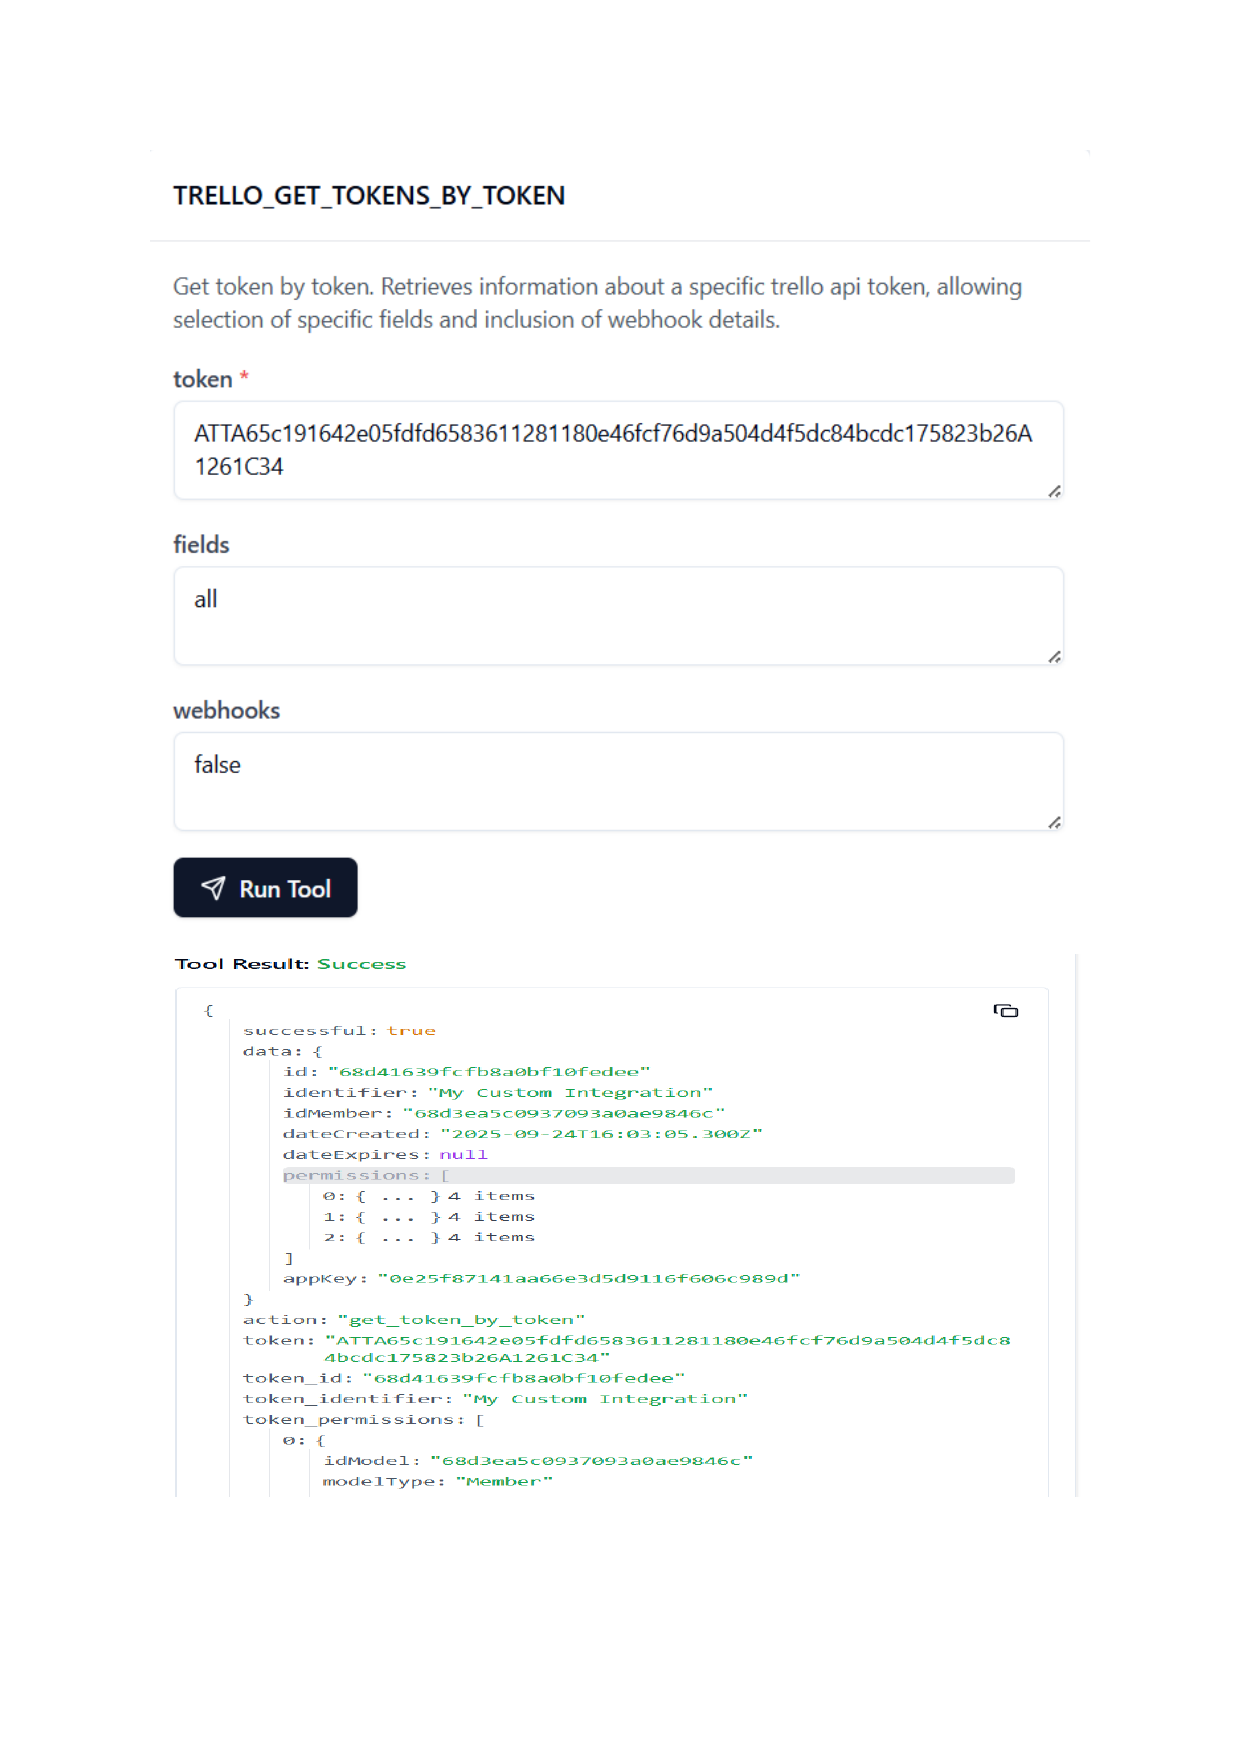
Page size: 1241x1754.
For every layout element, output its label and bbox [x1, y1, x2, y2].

picture [150, 954, 1091, 1497]
picture [150, 150, 1091, 936]
